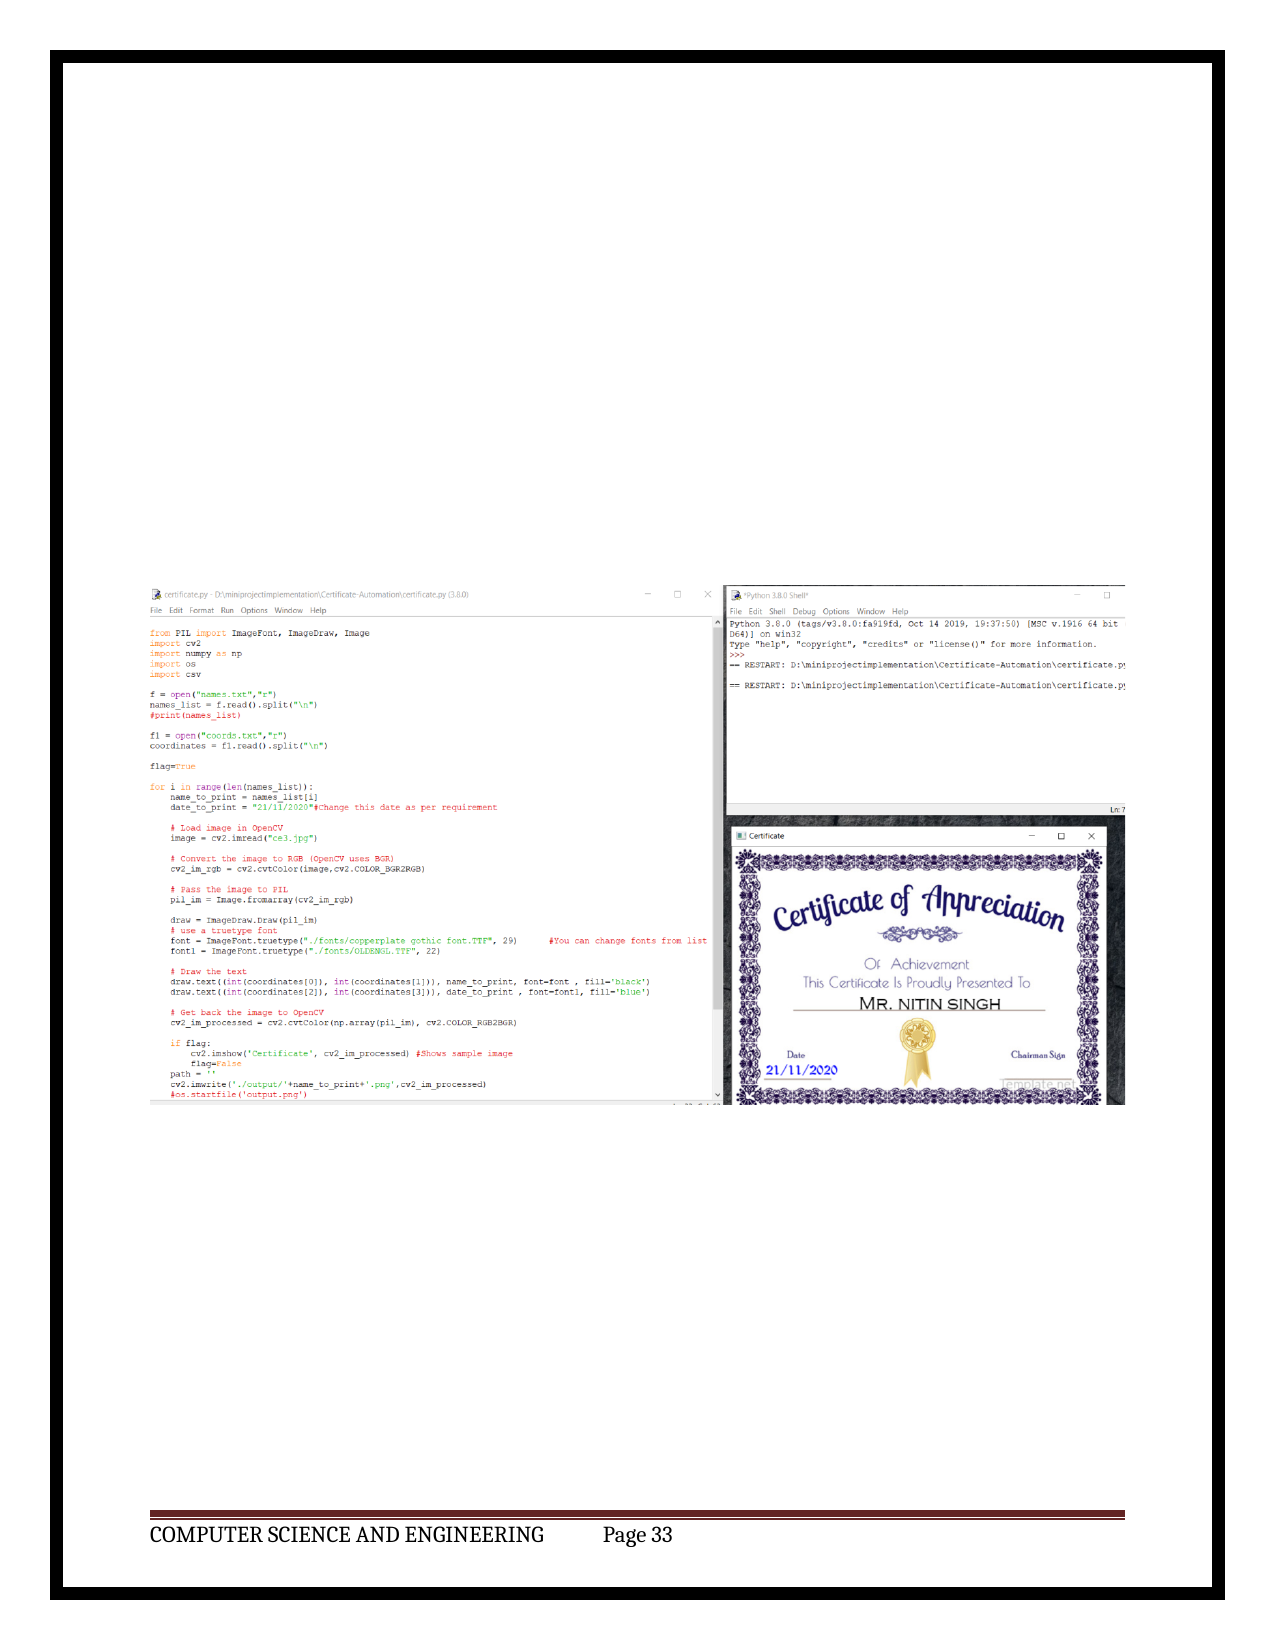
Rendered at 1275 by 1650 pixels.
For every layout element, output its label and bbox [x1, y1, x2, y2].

picture [150, 585, 1125, 1105]
